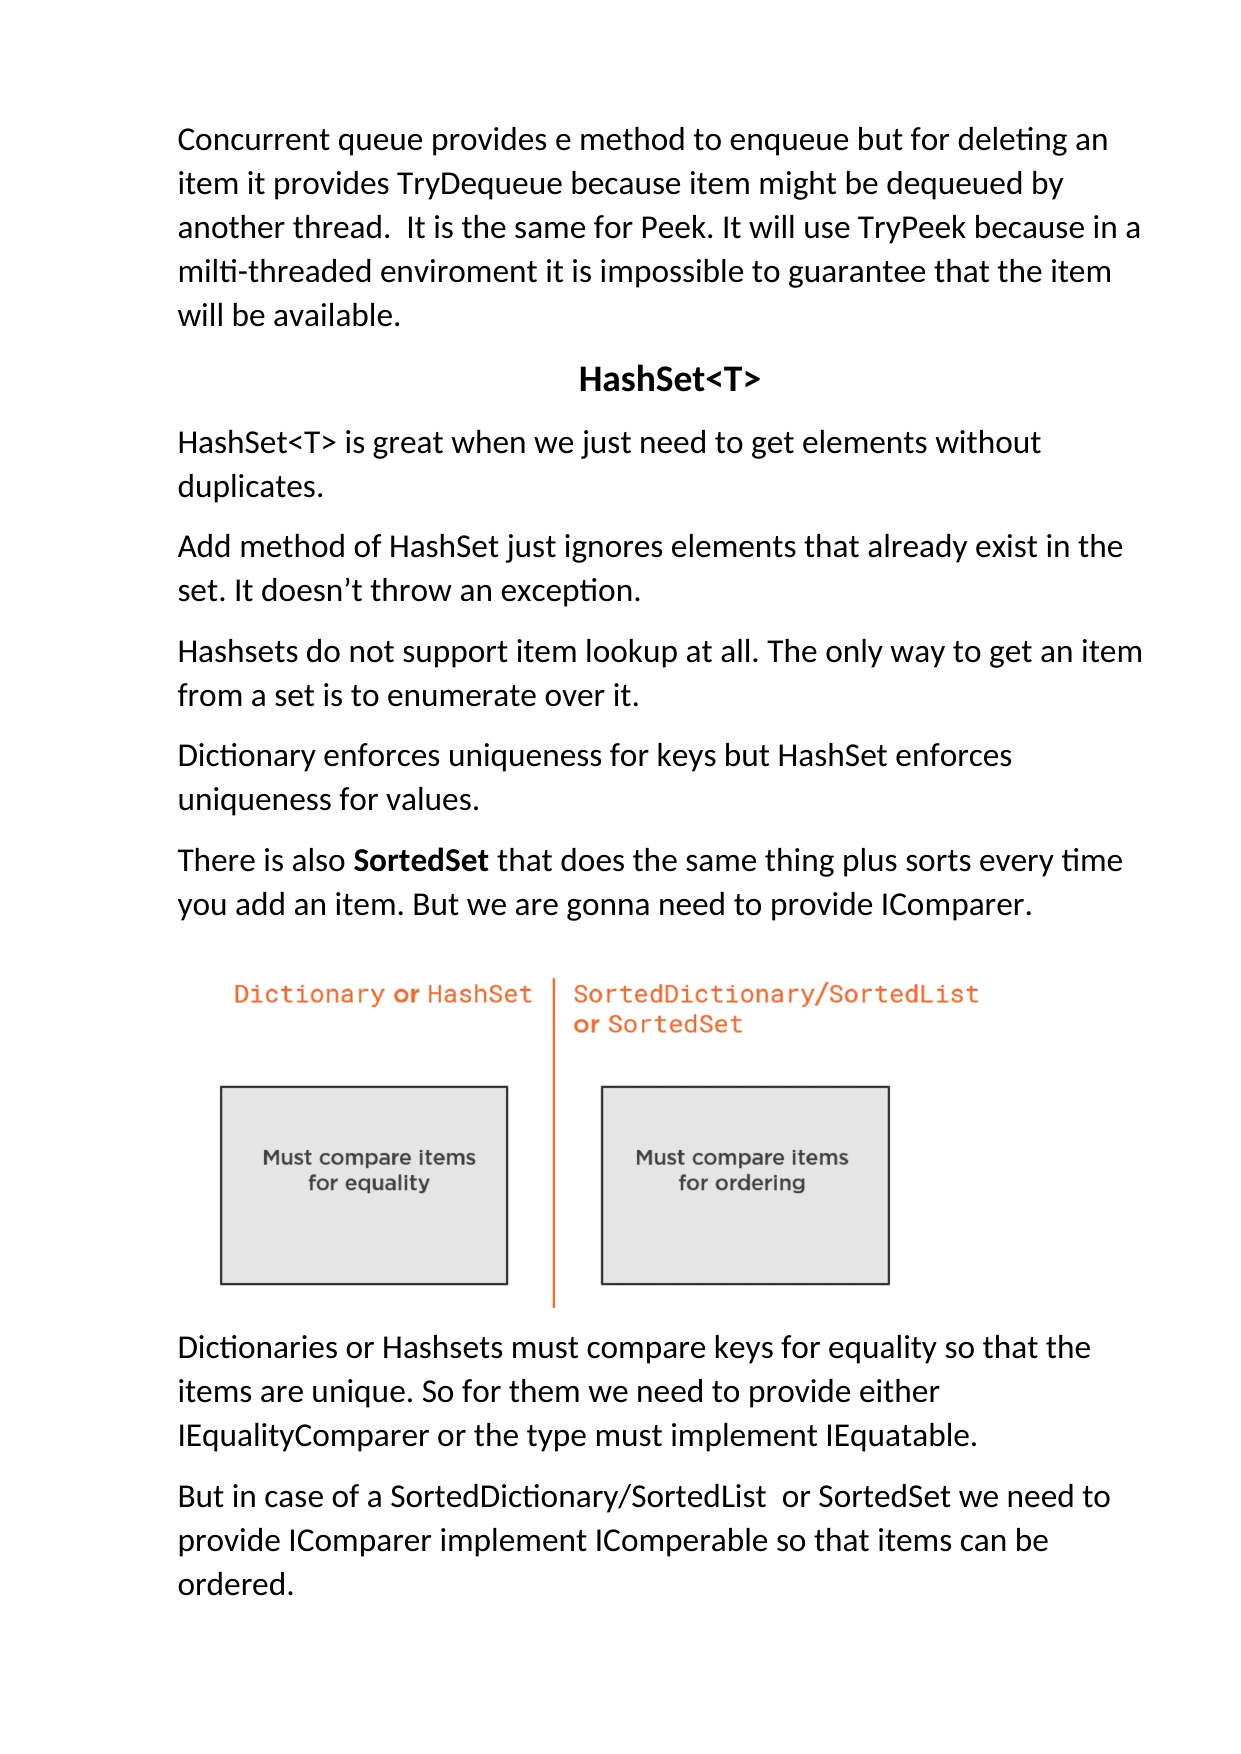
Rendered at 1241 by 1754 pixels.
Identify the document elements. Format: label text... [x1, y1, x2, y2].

text HashSet<T> is great when we just need to get elements without duplicates. [177, 421, 1162, 505]
text Concurrent queue provides e method to enqueue but for deleting an item it provides TryDequeue because item might be dequeued by another thread. It is the same for Peek. It will use TryPeek because in a milti-threaded enviroment it is impossible to guarantee that the item will be available. [177, 118, 1162, 335]
picture [177, 943, 985, 1308]
text Dictionary enforces uniqueness for keys but HashSet enforces uniqueness for values. [177, 734, 1162, 819]
text Hashsets do not support item lookup at all. The only way to get an item from a set is to enumerate over it. [177, 630, 1162, 714]
text Dictionaries or Hashsets must compare keys for equality so that the items are unique. So for them we need to provide either IEqualityComparer or the type must implement IEquatable. [177, 1326, 1162, 1455]
text Add method of HashSet just ignores elements that already exist in the set. It doesn’t throw an exception. [177, 525, 1162, 610]
text There is also SortedSet that does the same thing plus sorts every time you add an item. But we are gonna need to provide IComparer. [177, 839, 1162, 924]
text HashSet<T> [177, 354, 1162, 400]
text But in case of a SortedDictionary/SortedList or SortedSet we need to provide IComparer implement IComperable so that items can be ordered. [177, 1475, 1162, 1603]
